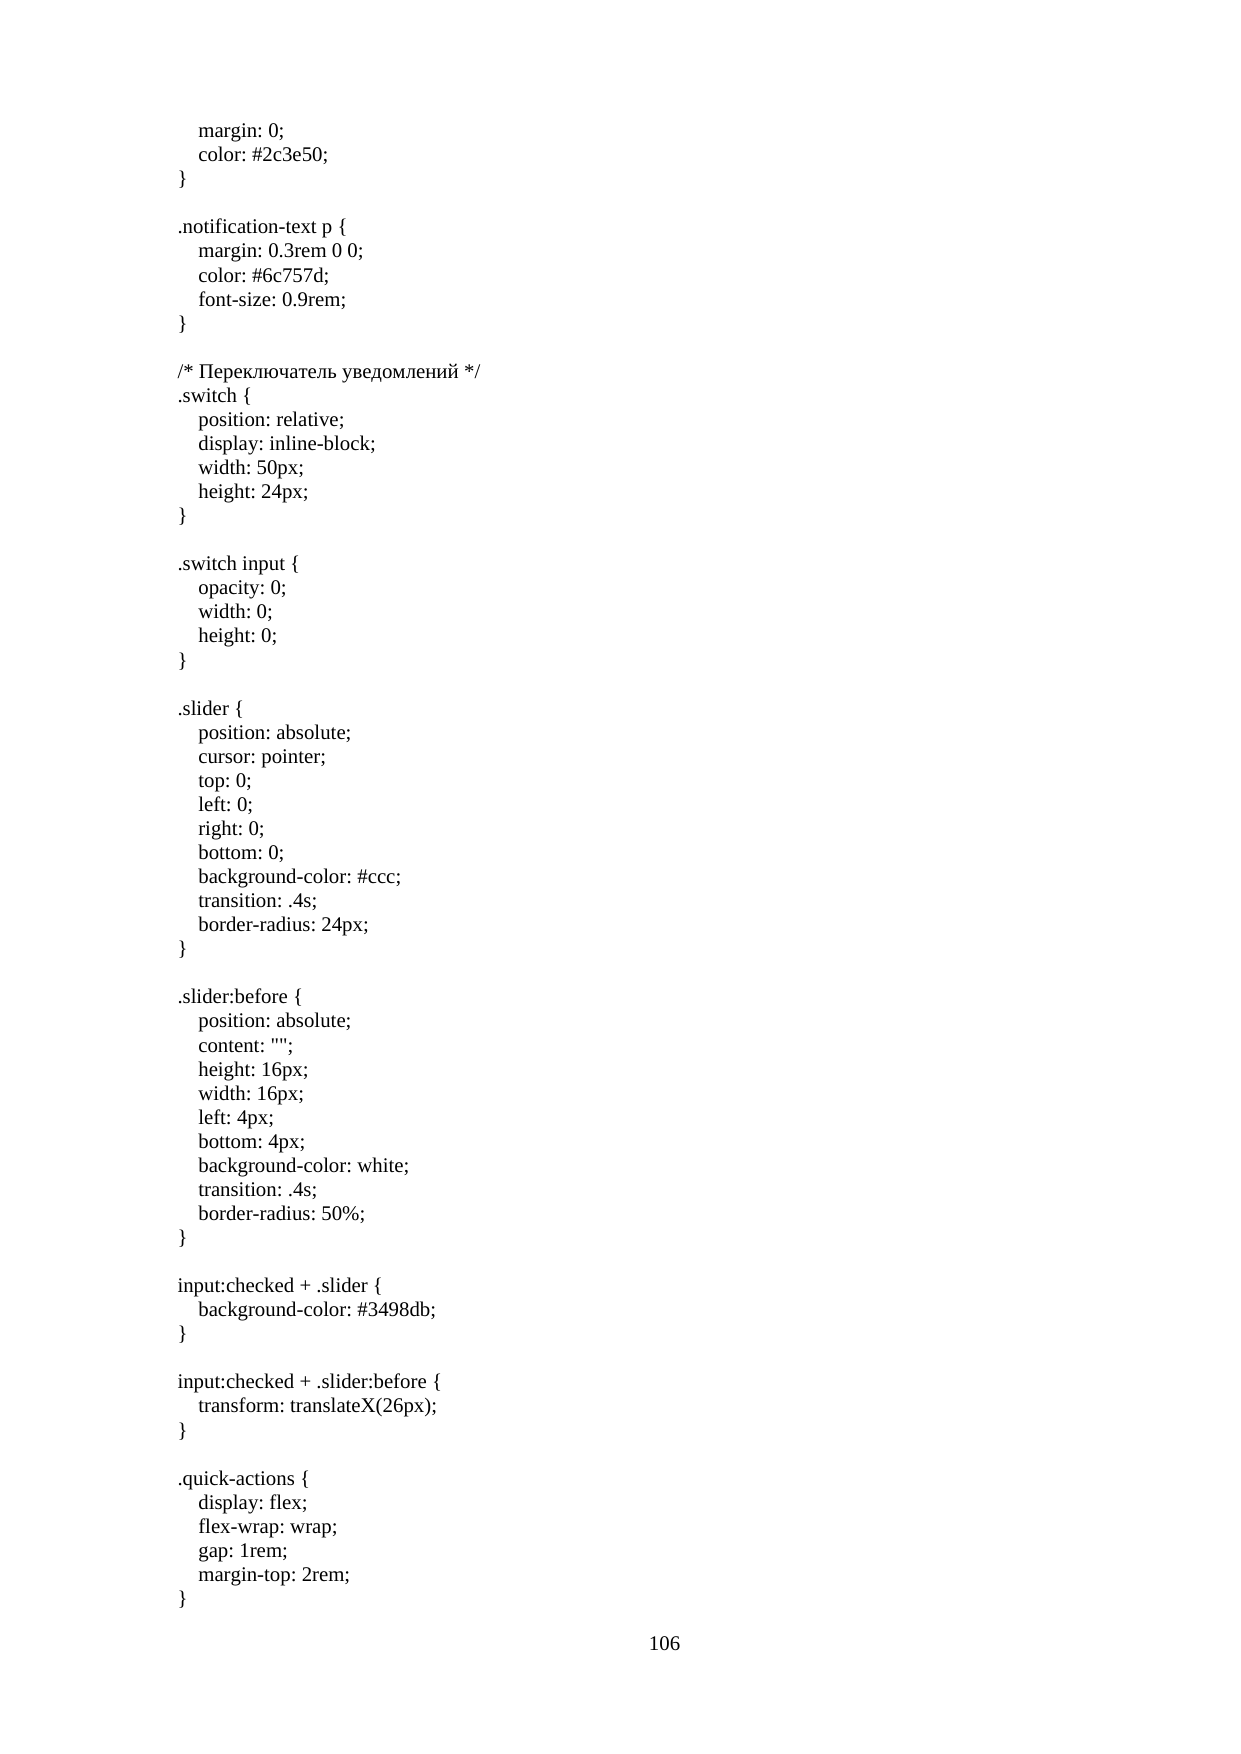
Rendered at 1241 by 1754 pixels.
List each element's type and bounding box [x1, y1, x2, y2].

text [177, 118, 1152, 1610]
